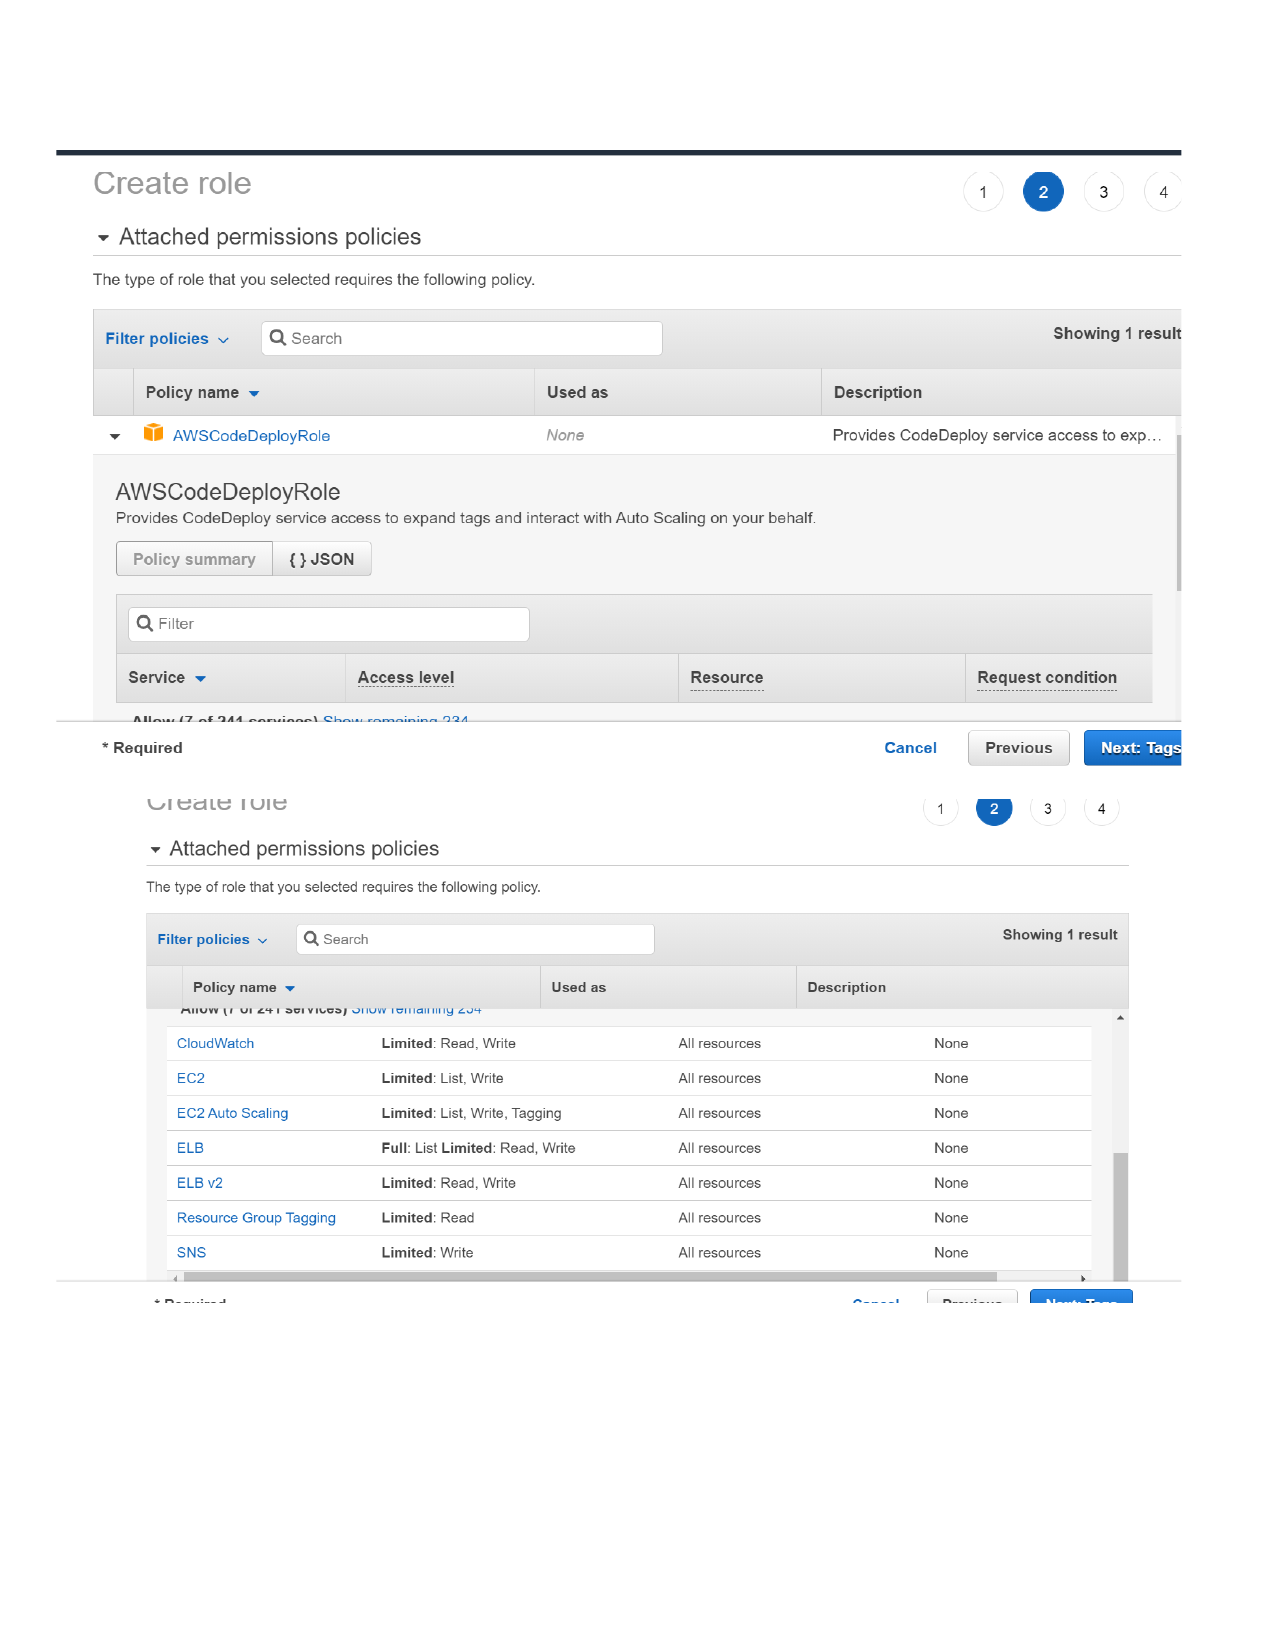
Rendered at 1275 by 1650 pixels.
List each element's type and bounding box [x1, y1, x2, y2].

picture [56, 150, 1182, 769]
picture [56, 799, 1182, 1303]
